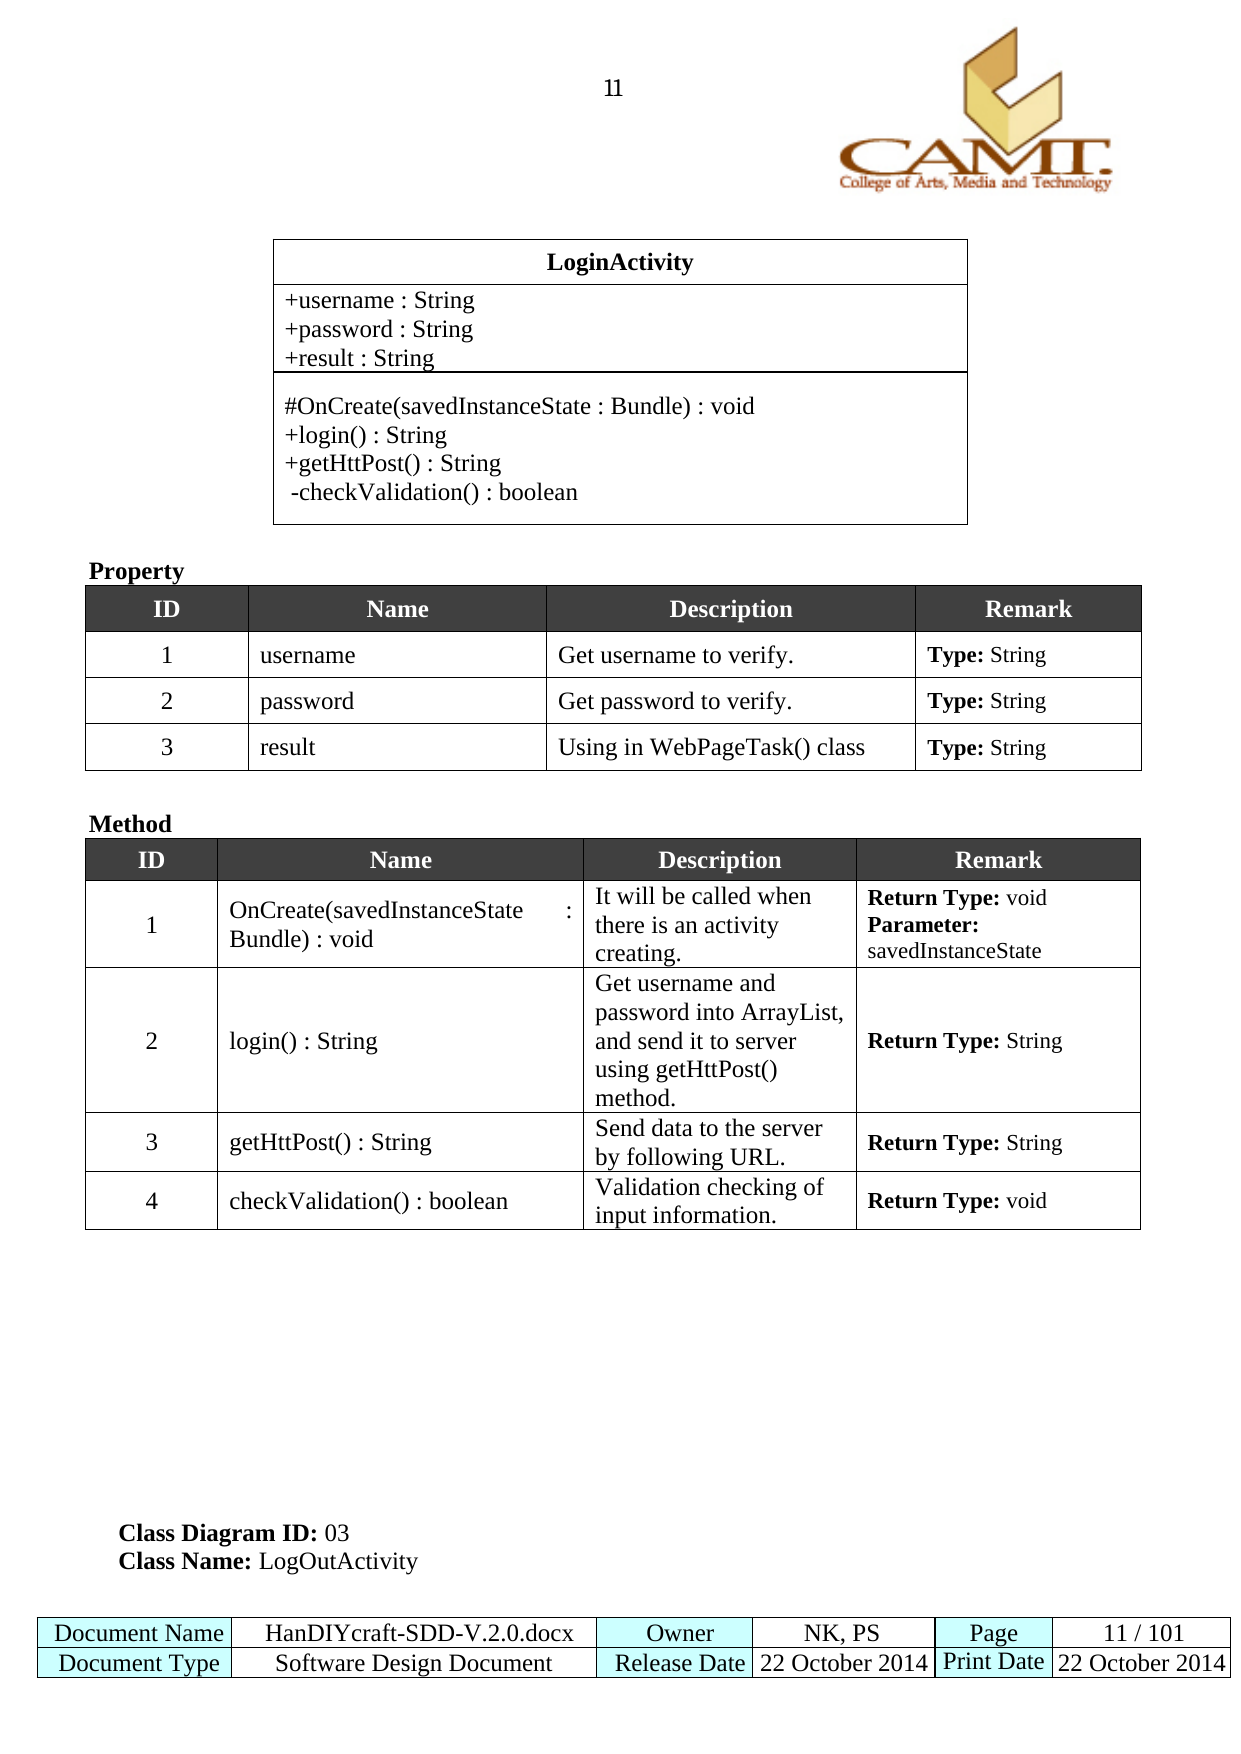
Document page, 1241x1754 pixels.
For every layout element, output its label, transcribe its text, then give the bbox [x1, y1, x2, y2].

table_cell +username : String +password : String +result : String [274, 285, 967, 371]
table_header Remark [916, 586, 1141, 631]
text Class Diagram ID: 03 [118, 1518, 1108, 1546]
table_header LoginActivity [274, 240, 967, 284]
table_header Name [249, 586, 546, 631]
table_cell password [249, 678, 546, 723]
table_cell Return Type: void Parameter: savedInstanceState [857, 881, 1140, 967]
table_header Remark [857, 839, 1140, 880]
table_cell Return Type: String [857, 968, 1140, 1112]
table_cell It will be called when there is an activity creating. [584, 881, 856, 967]
table_cell Type: String [916, 678, 1141, 723]
table_cell 1 [86, 881, 217, 967]
table_cell result [249, 724, 546, 769]
table_cell #OnCreate(savedInstanceState : Bundle) : void +login() : String +getHttPost() : String -checkValidation() : boolean [274, 373, 967, 524]
table_cell Get username and password into ArrayList, and send it to server using getHttPost() method. [584, 968, 856, 1112]
table_cell Type: String [916, 632, 1141, 677]
table_header Name [218, 839, 583, 880]
table_cell 1 [86, 632, 248, 677]
table_header Description [547, 586, 915, 631]
table_cell Return Type: String [857, 1113, 1140, 1171]
table_cell Type: String [916, 724, 1141, 769]
table_header ID [86, 839, 217, 880]
table_cell Validation checking of input information. [584, 1172, 856, 1229]
table_cell Using in WebPageTask() class [547, 724, 915, 769]
table_cell OnCreate(savedInstanceState : Bundle) : void [218, 881, 583, 967]
table_cell 2 [86, 678, 248, 723]
table_cell 4 [86, 1172, 217, 1229]
list Property [88, 556, 1108, 585]
table_cell 3 [86, 724, 248, 769]
table_cell Get password to verify. [547, 678, 915, 723]
table_cell getHttPost() : String [218, 1113, 583, 1171]
table_header Description [584, 839, 856, 880]
list Method [88, 809, 1108, 838]
picture [755, 18, 1221, 207]
table_header ID [86, 586, 248, 631]
table_cell checkValidation() : boolean [218, 1172, 583, 1229]
text Class Name: LogOutActivity [118, 1546, 1108, 1575]
table_cell 3 [86, 1113, 217, 1171]
table_cell login() : String [218, 968, 583, 1112]
table_cell 2 [86, 968, 217, 1112]
table_cell Return Type: void [857, 1172, 1140, 1229]
table_cell Send data to the server by following URL. [584, 1113, 856, 1171]
table_cell username [249, 632, 546, 677]
table_cell Get username to verify. [547, 632, 915, 677]
